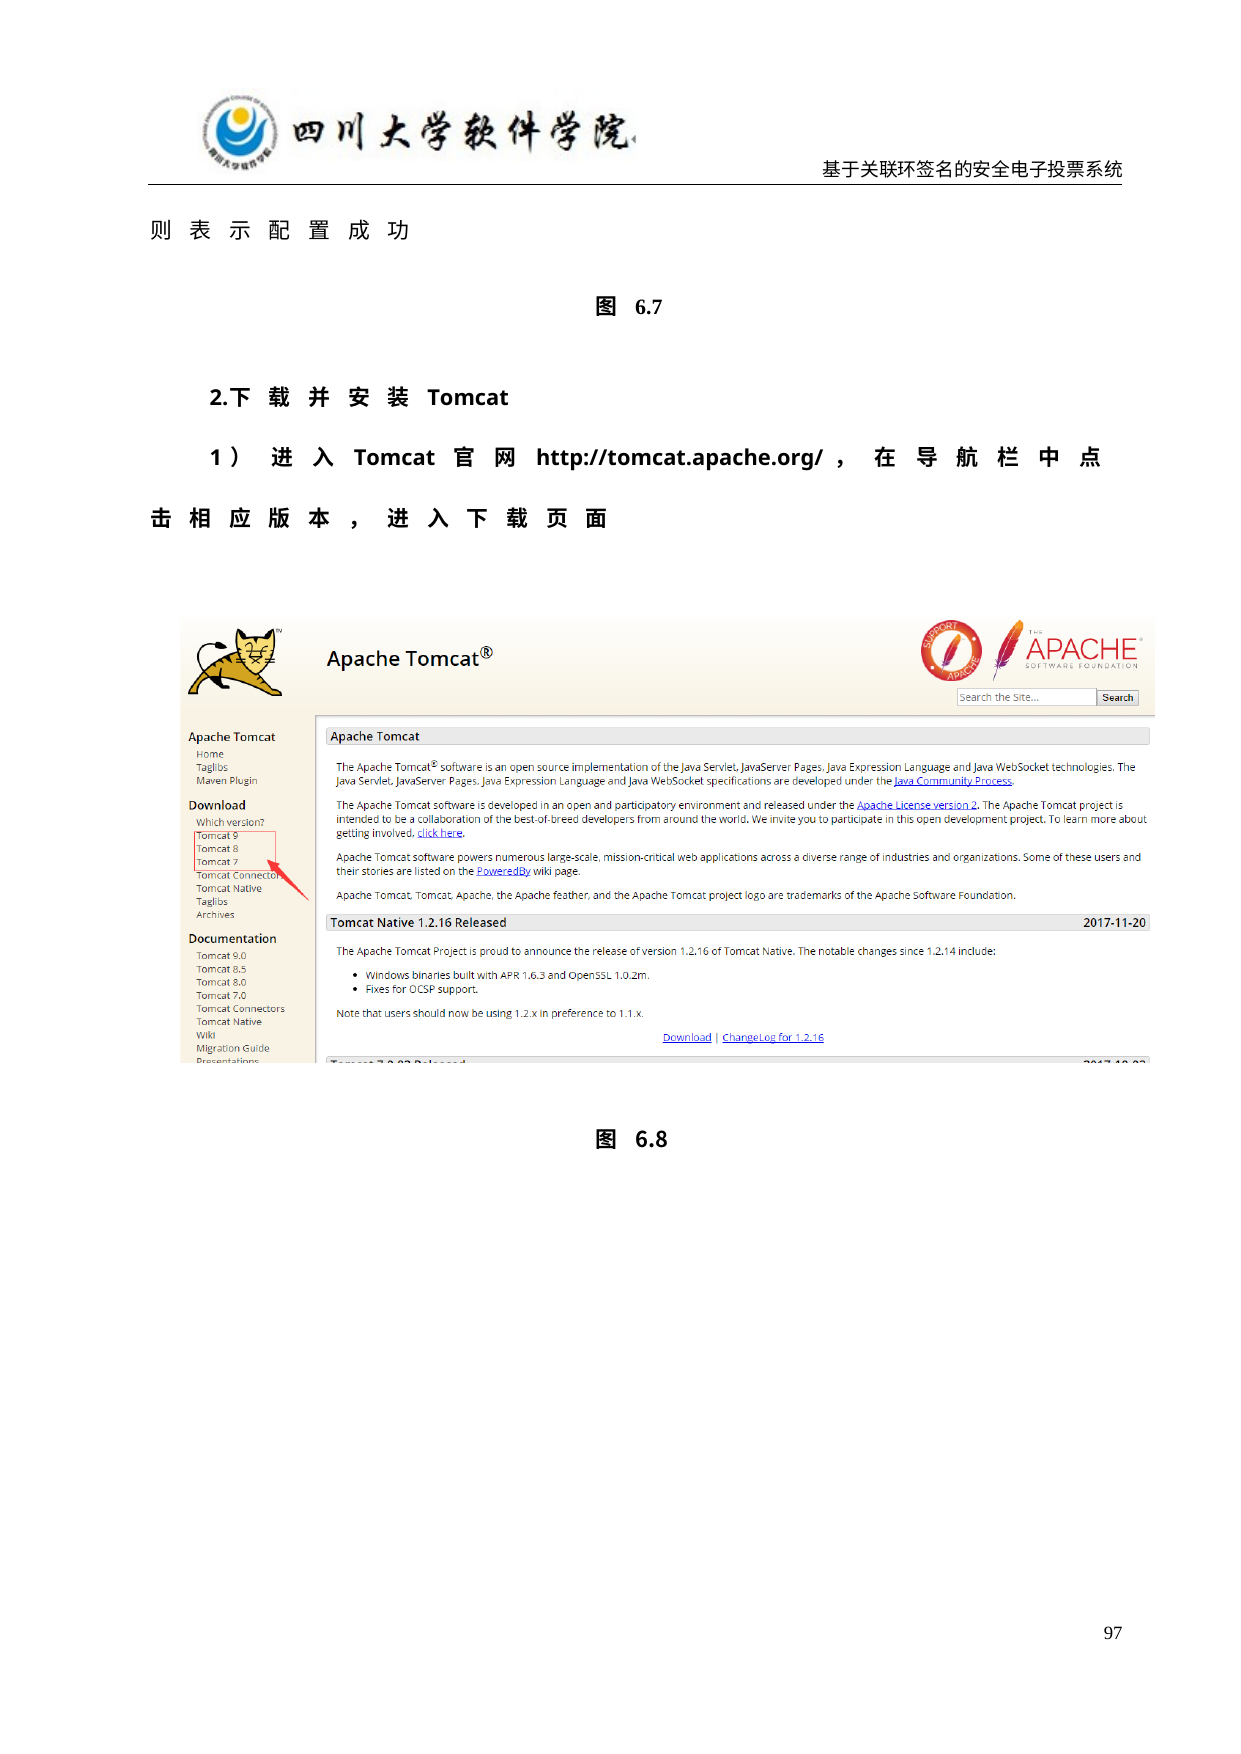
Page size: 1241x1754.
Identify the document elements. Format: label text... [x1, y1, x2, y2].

text 2.下载并安装Tomcat [150, 365, 1120, 426]
text 1）进入Tomcat官网http://tomcat.apache.org/，在导航栏中点击相应版本，进入下载页面 [150, 426, 1120, 547]
picture [197, 88, 639, 177]
text 图6.7 [150, 274, 1120, 335]
picture [180, 617, 1155, 1063]
text 最后，在命令行中输入：java –version，如果出现如下信息，则表示配置成功 [150, 198, 1120, 259]
